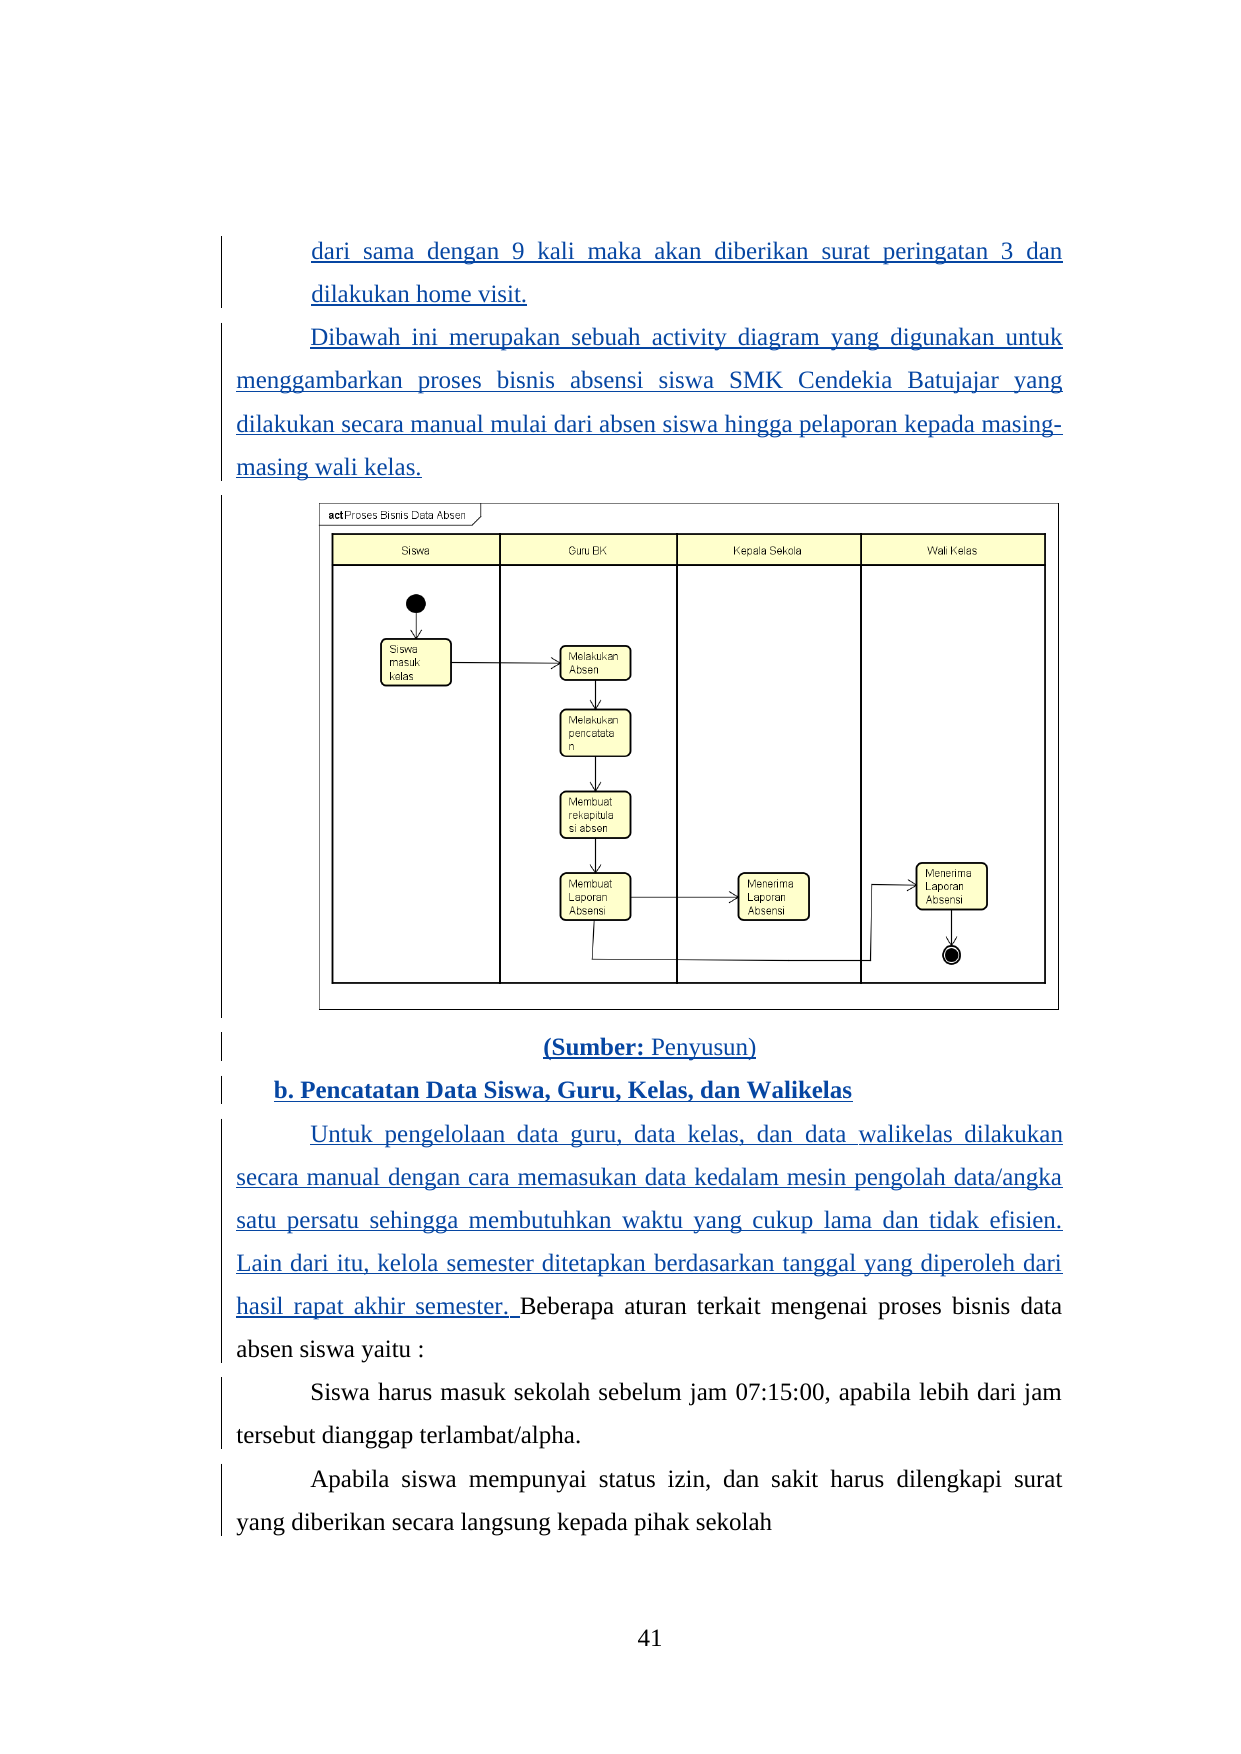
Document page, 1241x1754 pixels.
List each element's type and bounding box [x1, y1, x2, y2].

picture [310, 495, 1067, 1018]
